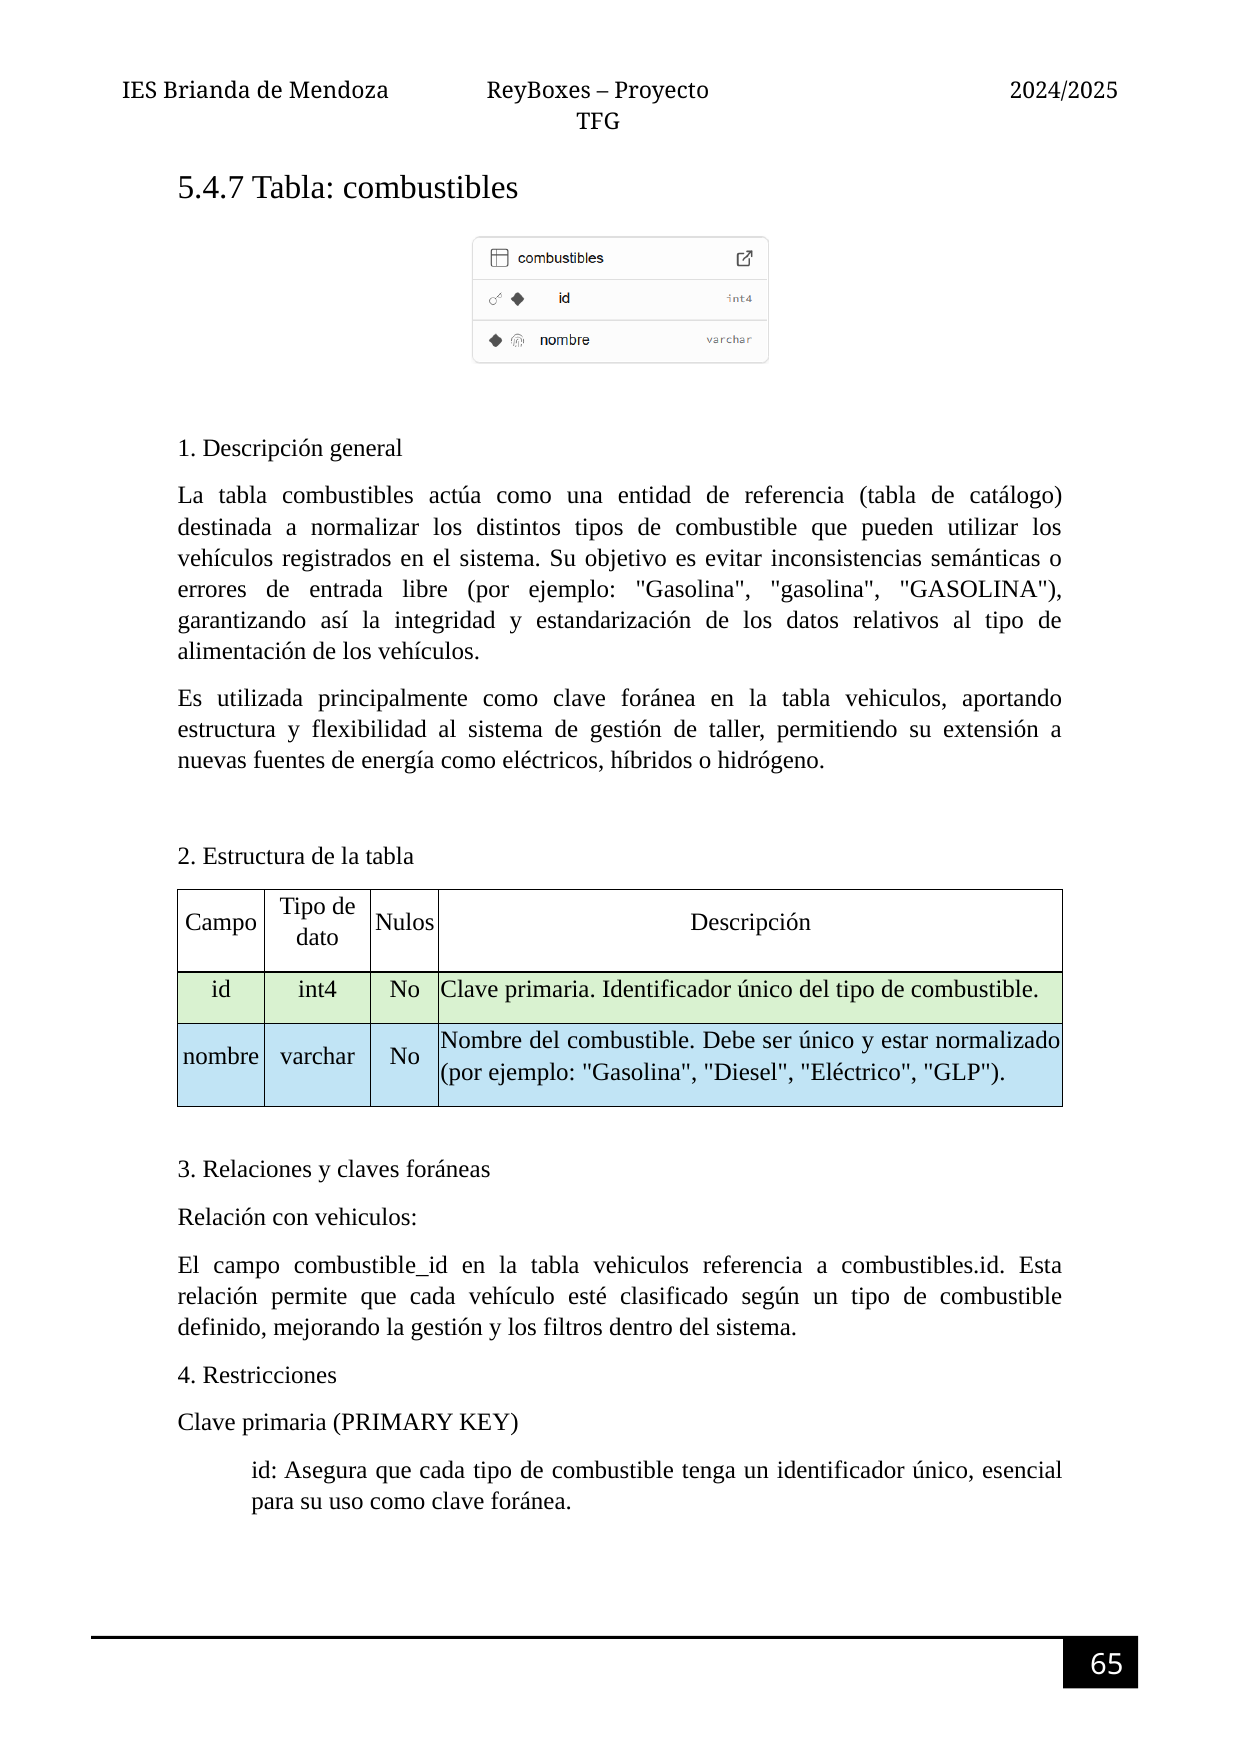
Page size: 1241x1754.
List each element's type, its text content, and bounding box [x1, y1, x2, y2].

table_cell id [178, 973, 264, 1023]
table_cell Nombre del combustible. Debe ser único y estar normalizado (por ejemplo: "Gasolina", "Diesel", "Eléctrico", "GLP"). [439, 1024, 1062, 1106]
table_header Tipo de dato [265, 890, 370, 971]
picture [471, 235, 769, 364]
table_cell varchar [265, 1024, 370, 1106]
text Clave primaria (PRIMARY KEY) [177, 1407, 1063, 1436]
text 2. Estructura de la tabla [177, 841, 1063, 870]
text El campo combustible_id en la tabla vehiculos referencia a combustibles.id. Esta relación permite que cada vehículo esté clasificado según un tipo de combustible definido, mejorando la gestión y los filtros dentro del sistema. [177, 1250, 1063, 1341]
table_cell No [371, 1024, 438, 1106]
text Es utilizada principalmente como clave foránea en la tabla vehiculos, aportando estructura y flexibilidad al sistema de gestión de taller, permitiendo su extensión a nuevas fuentes de energía como eléctricos, híbridos o hidrógeno. [177, 683, 1063, 774]
text id: Asegura que cada tipo de combustible tenga un identificador único, esencial para su uso como clave foránea. [251, 1455, 1063, 1515]
text La tabla combustibles actúa como una entidad de referencia (tabla de catálogo) destinada a normalizar los distintos tipos de combustible que pueden utilizar los vehículos registrados en el sistema. Su objetivo es evitar inconsistencias semánticas o errores de entrada libre (por ejemplo: "Gasolina", "gasolina", "GASOLINA"), garantizando así la integridad y estandarización de los datos relativos al tipo de alimentación de los vehículos. [177, 481, 1063, 664]
table_cell int4 [265, 973, 370, 1023]
text 4. Restricciones [177, 1360, 1063, 1388]
text 3. Relaciones y claves foráneas [177, 1154, 1063, 1183]
table_cell No [371, 973, 438, 1023]
text 5.4.7 Tabla: combustibles [177, 167, 1063, 206]
table_header Nulos [371, 890, 438, 971]
table_cell nombre [178, 1024, 264, 1106]
table_header Campo [178, 890, 264, 971]
text Relación con vehiculos: [177, 1202, 1063, 1231]
table_header Descripción [439, 890, 1062, 971]
table_cell Clave primaria. Identificador único del tipo de combustible. [439, 973, 1062, 1023]
text 1. Descripción general [177, 433, 1063, 462]
